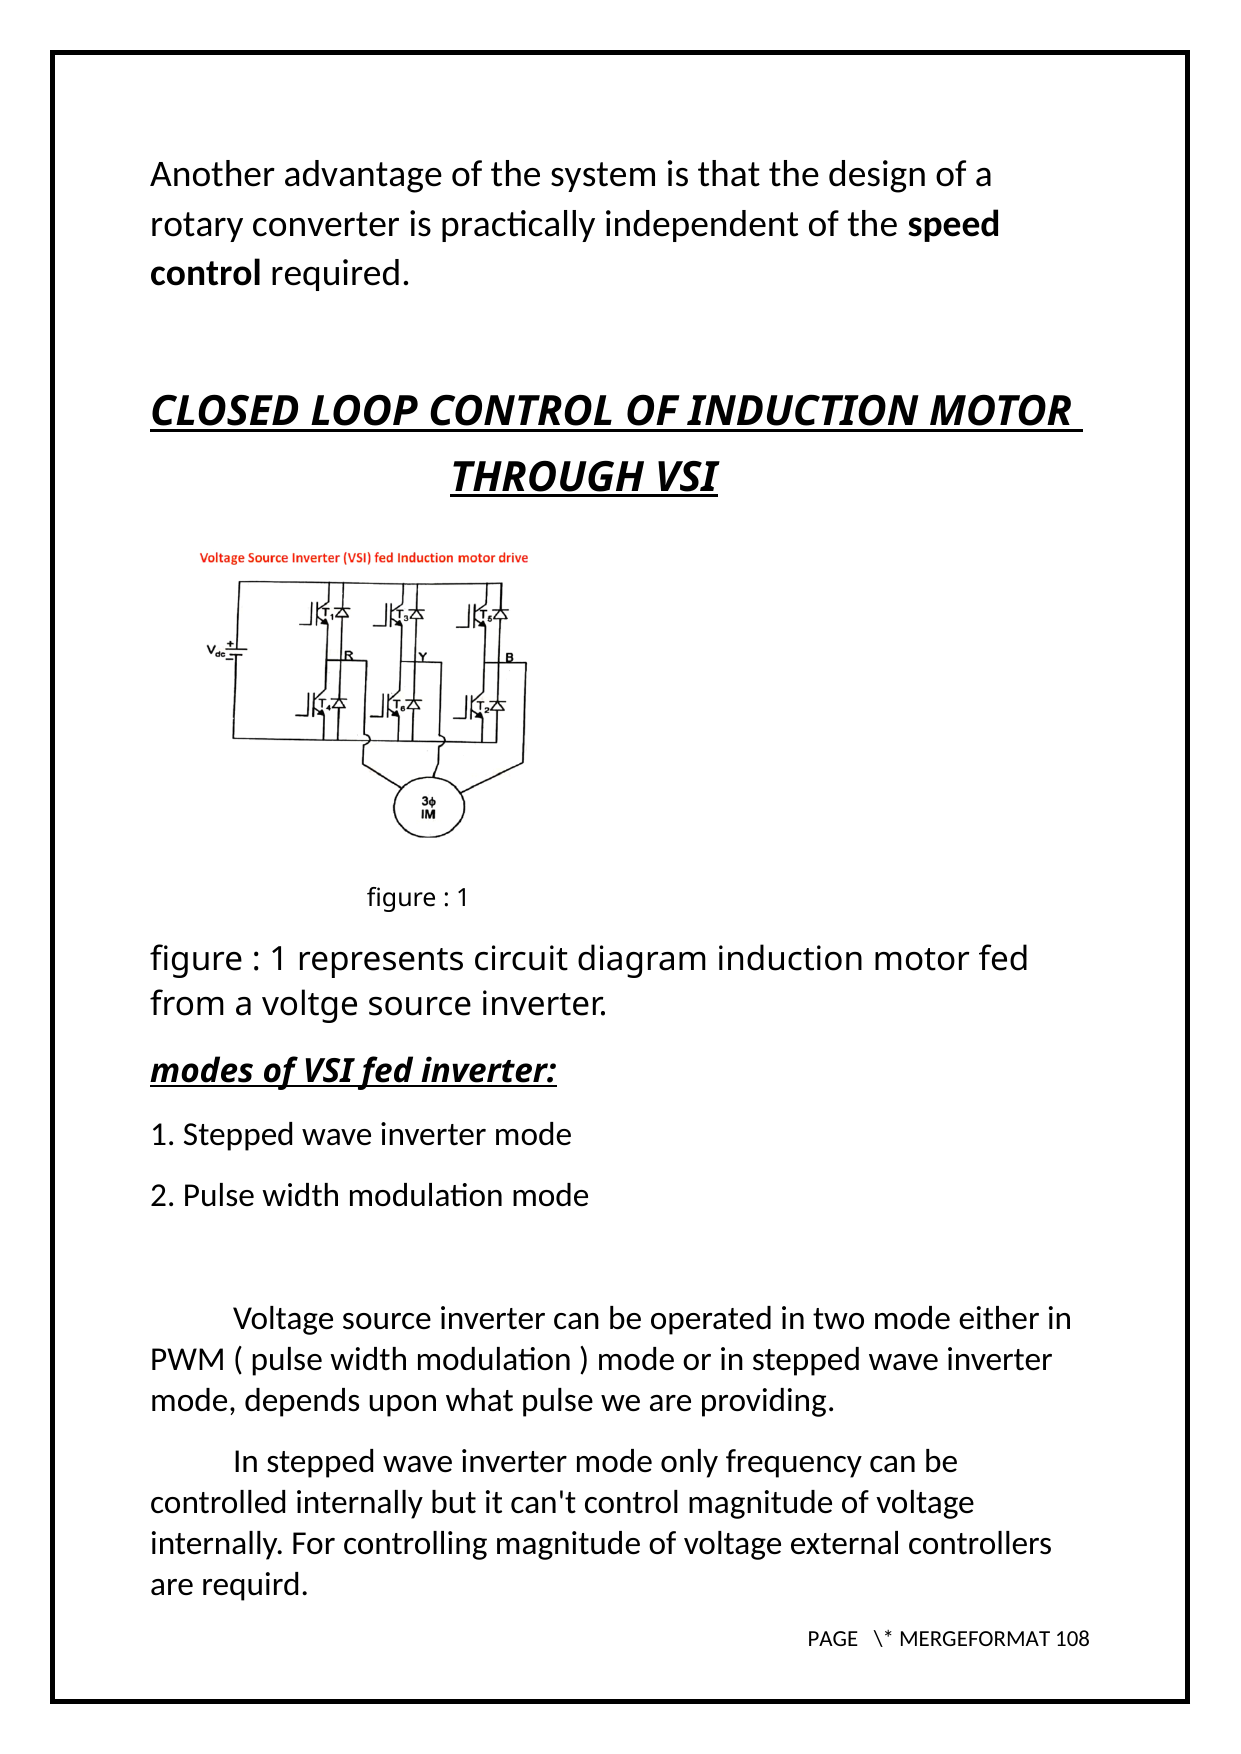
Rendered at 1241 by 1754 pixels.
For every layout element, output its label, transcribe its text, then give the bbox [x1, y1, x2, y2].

text 2. Pulse width modulation mode [150, 1174, 1090, 1215]
text CLOSED LOOP CONTROL OF INDUCTION MOTOR THROUGH VSI [150, 381, 1090, 503]
text Voltage source inverter can be operated in two mode either in PWM ( pulse width modulation ) mode or in stepped wave inverter mode, depends upon what pulse we are providing. [150, 1297, 1090, 1419]
text In stepped wave inverter mode only frequency can be controlled internally but it can't control magnitude of voltage internally. For controlling magnitude of voltage external controllers are requird. [150, 1440, 1090, 1603]
text figure : 1 [150, 880, 1090, 914]
text modes of VSI fed inverter: [150, 1046, 1090, 1092]
text figure : 1 represents circuit diagram induction motor fed from a voltge source inverter. [150, 935, 1090, 1026]
picture [150, 532, 582, 859]
text 1. Stepped wave inverter mode [150, 1113, 1090, 1153]
text Another advantage of the system is that the design of a rotary converter is practically independent of the speed control required. [150, 150, 1090, 295]
